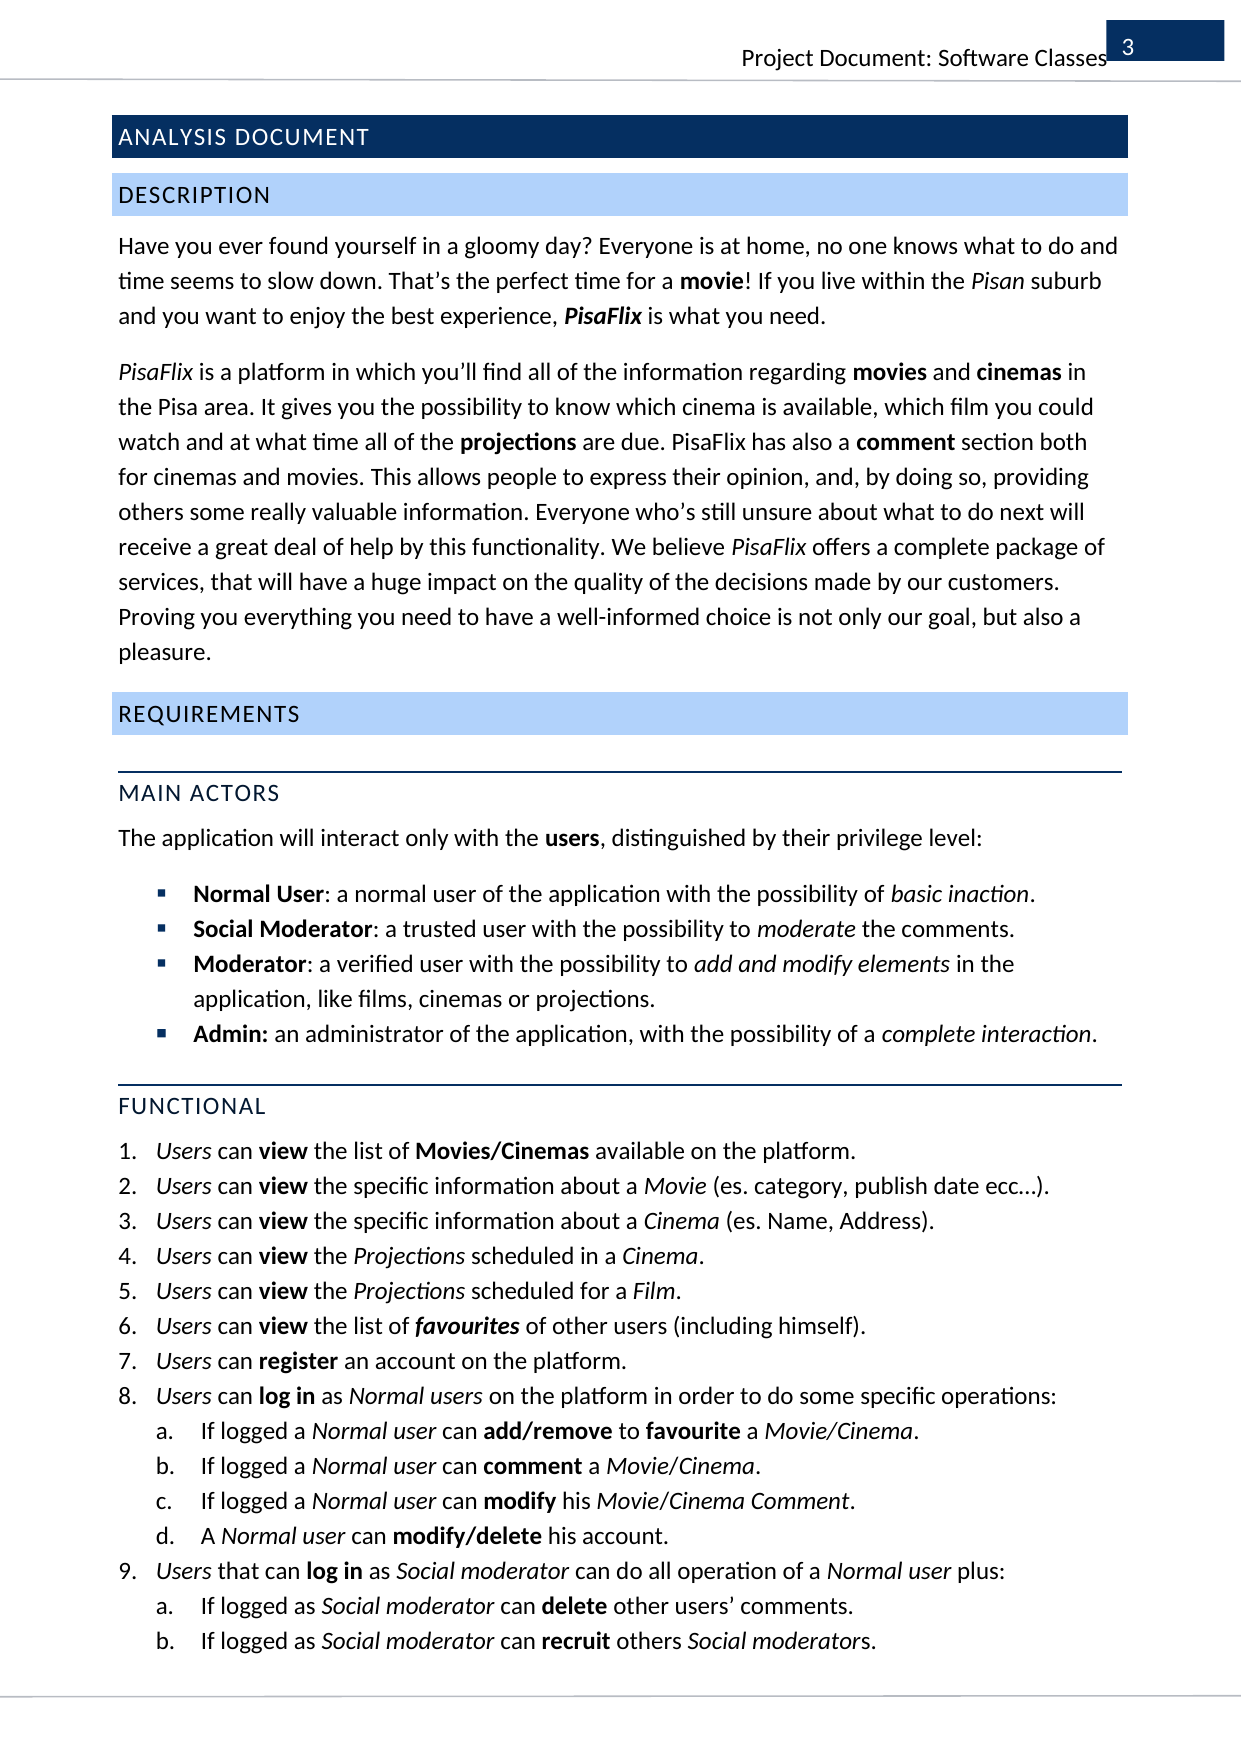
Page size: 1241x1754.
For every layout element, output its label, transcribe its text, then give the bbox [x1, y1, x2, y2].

list Users can view the Projections scheduled for a Film. [118, 1275, 1122, 1306]
subtitle Functional [118, 1086, 1122, 1120]
list Users that can log in as Social moderator can do all operation of a Normal user plus: [118, 1555, 1122, 1586]
list A Normal user can modify/delete his account. [156, 1520, 1122, 1551]
list If logged a Normal user can add/remove to favourite a Movie/Cinema. [156, 1415, 1122, 1446]
list Users can view the specific information about a Movie (es. category, publish date ecc…). [118, 1170, 1122, 1201]
subtitle Description [118, 179, 1122, 209]
list Normal User: a normal user of the application with the possibility of basic inaction. [156, 878, 1122, 908]
list If logged as Social moderator can recruit others Social moderators. [156, 1625, 1122, 1656]
list If logged a Normal user can comment a Movie/Cinema. [156, 1450, 1122, 1481]
list If logged a Normal user can modify his Movie/Cinema Comment. [156, 1485, 1122, 1516]
list Users can view the specific information about a Cinema (es. Name, Address). [118, 1205, 1122, 1236]
subtitle Main Actors [118, 773, 1122, 807]
list Users can view the list of Movies/Cinemas available on the platform. [118, 1135, 1122, 1166]
subtitle Analysis Document [118, 121, 1122, 151]
list Users can view the list of favourites of other users (including himself). [118, 1310, 1122, 1341]
list Users can log in as Normal users on the platform in order to do some specific operations: [118, 1380, 1122, 1411]
list Admin: an administrator of the application, with the possibility of a complete interaction. [156, 1018, 1122, 1048]
list Users can view the Projections scheduled in a Cinema. [118, 1240, 1122, 1271]
text The application will interact only with the users, distinguished by their privilege level: [118, 822, 1122, 853]
text PisaFlix is a platform in which you’ll find all of the information regarding movies and cinemas in the Pisa area. It gives you the possibility to know which cinema is available, which film you could watch and at what time all of the projections are due. PisaFlix has also a comment section both for cinemas and movies. This allows people to express their opinion, and, by doing so, providing others some really valuable information. Everyone who’s still unsure about what to do next will receive a great deal of help by this functionality. We believe PisaFlix offers a complete package of services, that will have a huge impact on the quality of the decisions made by our customers. Proving you everything you need to have a well-informed choice is not only our goal, but also a pleasure. [118, 356, 1122, 667]
list If logged as Social moderator can delete other users’ comments. [156, 1590, 1122, 1621]
list Social Moderator: a trusted user with the possibility to moderate the comments. [156, 913, 1122, 943]
list Moderator: a verified user with the possibility to add and modify elements in the application, like films, cinemas or projections. [156, 948, 1122, 1013]
list Users can register an account on the platform. [118, 1345, 1122, 1376]
subtitle Requirements [118, 699, 1122, 729]
text Have you ever found yourself in a gloomy day? Everyone is at home, no one knows what to do and time seems to slow down. That’s the perfect time for a movie! If you live within the Pisan suburb and you want to enjoy the best experience, PisaFlix is what you need. [118, 231, 1122, 331]
